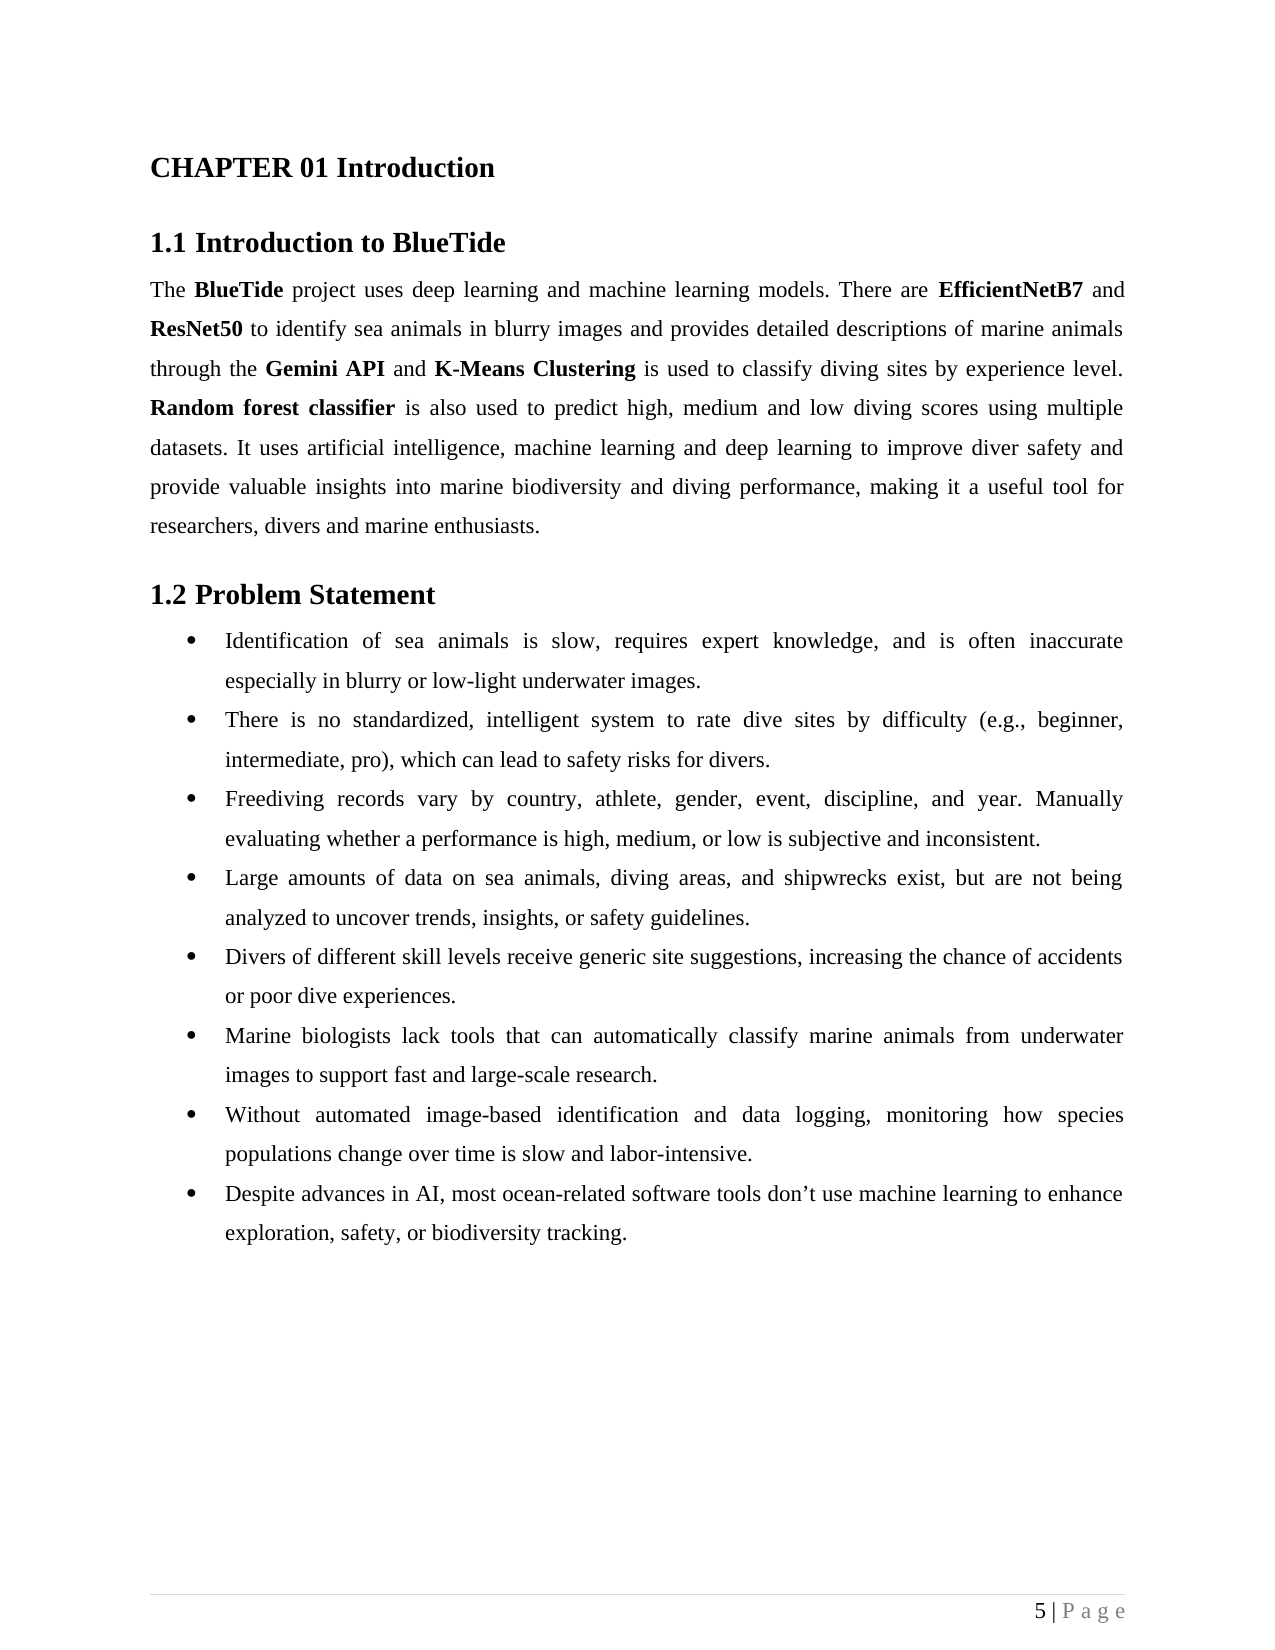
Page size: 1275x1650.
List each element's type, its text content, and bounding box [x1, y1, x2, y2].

list Freediving records vary by country, athlete, gender, event, discipline, and year. Manually evaluating whether a performance is high, medium, or low is subjective and inconsistent. [187, 785, 1125, 851]
text The BlueTide project uses deep learning and machine learning models. There are EfficientNetB7 and ResNet50 to identify sea animals in blurry images and provides detailed descriptions of marine animals through the Gemini API and K-Means Clustering is used to classify diving sites by experience level. Random forest classifier is also used to predict high, medium and low diving scores using multiple datasets. It uses artificial intelligence, machine learning and deep learning to improve diver safety and provide valuable insights into marine biodiversity and diving performance, making it a useful tool for researchers, divers and marine enthusiasts. [150, 276, 1125, 539]
list Divers of different skill levels receive generic site suggestions, increasing the chance of accidents or poor dive experiences. [187, 943, 1125, 1009]
list Large amounts of data on sea animals, diving areas, and shipwrecks exist, but are not being analyzed to uncover trends, insights, or safety guidelines. [187, 864, 1125, 930]
list Despite advances in AI, most ocean-related software tools don’t use machine learning to enhance exploration, safety, or biodiversity tracking. [187, 1180, 1125, 1246]
subtitle Problem Statement [150, 577, 1125, 611]
subtitle Introduction to BlueTide [150, 225, 1125, 259]
list There is no standardized, intelligent system to rate dive sites by difficulty (e.g., beginner, intermediate, pro), which can lead to safety risks for divers. [187, 706, 1125, 772]
list Marine biologists lack tools that can automatically classify marine animals from underwater images to support fast and large-scale research. [187, 1022, 1125, 1088]
list Without automated image-based identification and data logging, monitoring how species populations change over time is slow and labor-intensive. [187, 1101, 1125, 1167]
list Identification of sea animals is slow, requires expert knowledge, and is often inaccurate especially in blurry or low-light underwater images. [187, 627, 1125, 693]
subtitle CHAPTER 01 Introduction [150, 150, 1125, 183]
